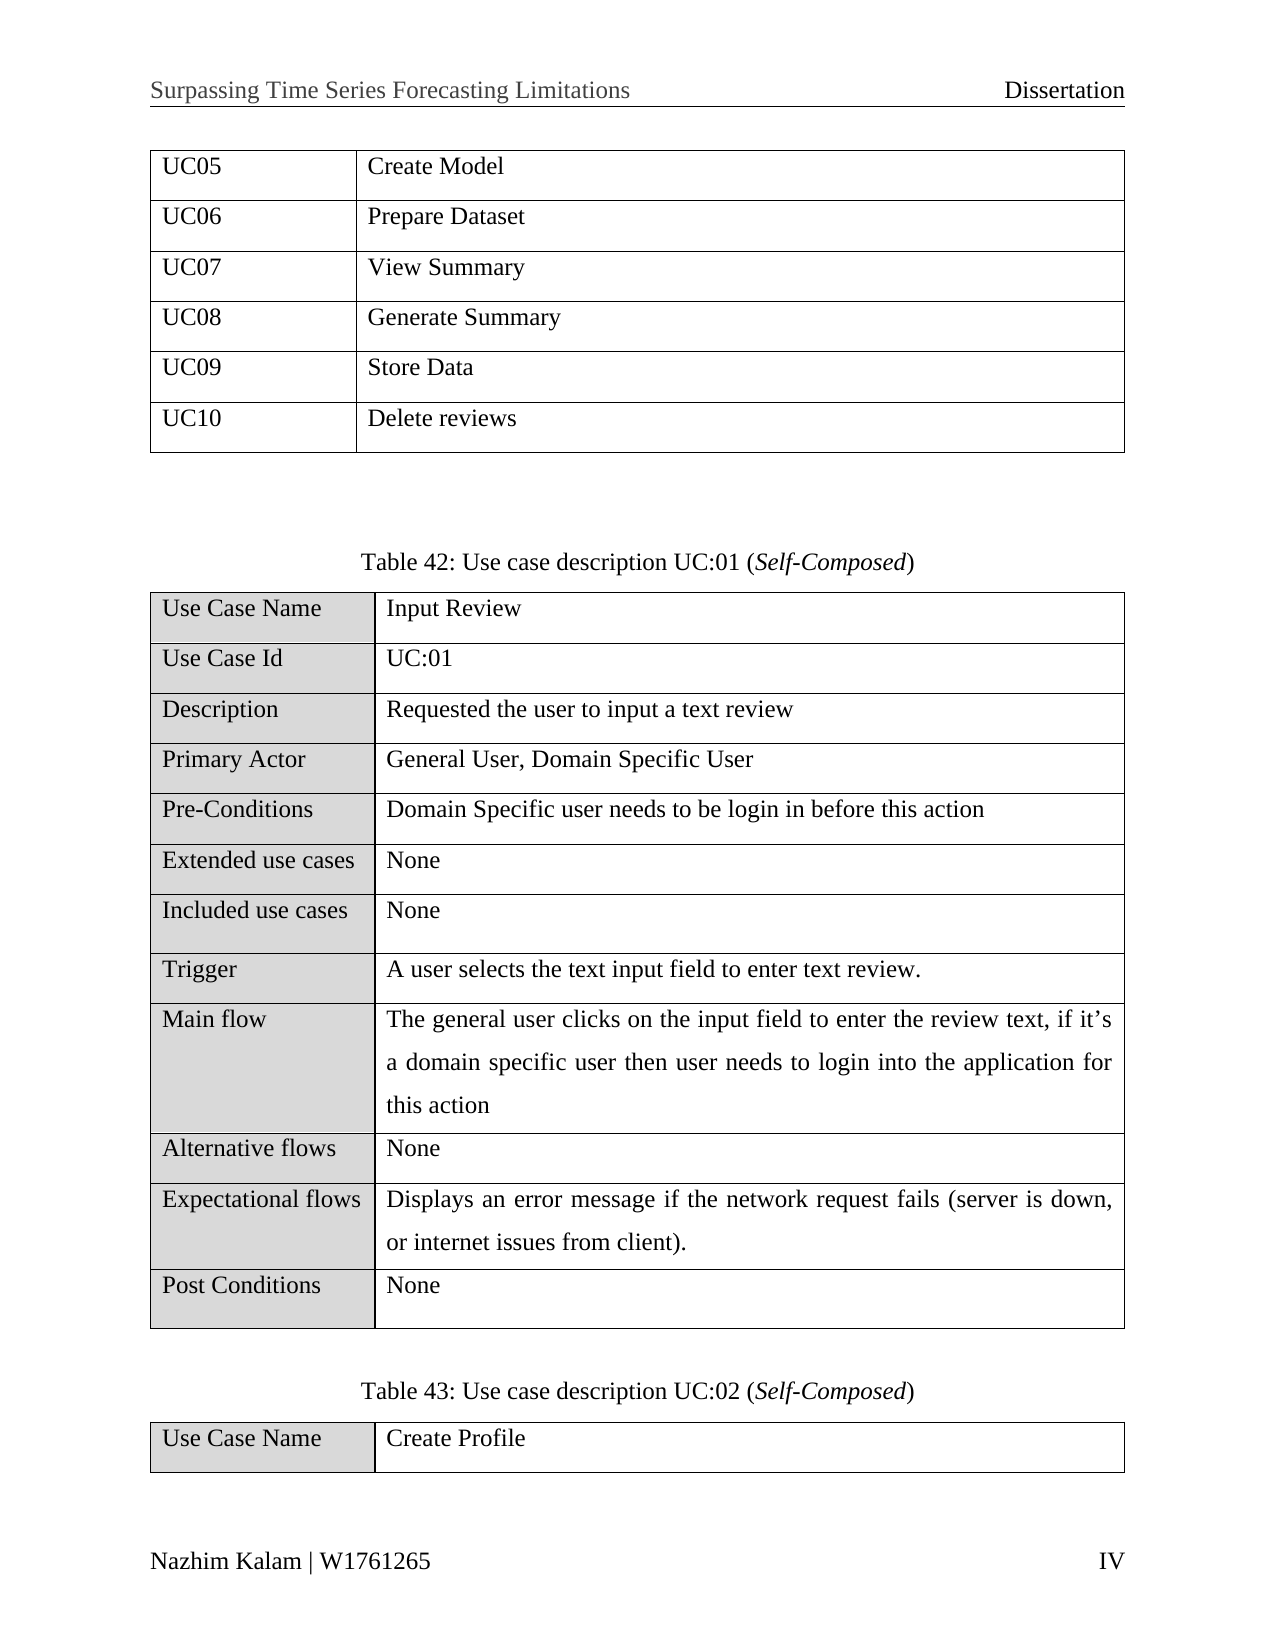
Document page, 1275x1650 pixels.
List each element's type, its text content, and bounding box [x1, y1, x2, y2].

table_cell The general user clicks on the input field to enter the review text, if it’s a domain specific user then user needs to login into the application for this action [376, 1004, 1124, 1132]
table_header Input Review [376, 593, 1124, 642]
table_cell Expectational flows [151, 1184, 374, 1269]
table_header Use Case Name [151, 1423, 374, 1472]
table_cell UC:01 [376, 644, 1124, 693]
table_cell View Summary [357, 252, 1124, 301]
table_cell Post Conditions [151, 1270, 374, 1328]
table_cell None [376, 1134, 1124, 1183]
table_cell Primary Actor [151, 744, 374, 793]
table_cell General User, Domain Specific User [376, 744, 1124, 793]
table_cell Description [151, 694, 374, 743]
text Table 43: Use case description UC:02 (Self-Composed) [150, 1376, 1125, 1405]
table_cell UC07 [151, 252, 356, 301]
table_cell None [376, 895, 1124, 953]
table_cell Alternative flows [151, 1134, 374, 1183]
table_cell Trigger [151, 954, 374, 1003]
table_cell Delete reviews [357, 403, 1124, 452]
table_cell Create Model [357, 151, 1124, 200]
table_cell Main flow [151, 1004, 374, 1132]
table_cell Generate Summary [357, 302, 1124, 351]
table_cell Domain Specific user needs to be login in before this action [376, 794, 1124, 844]
table_cell UC05 [151, 151, 356, 200]
text Table 42: Use case description UC:01 (Self-Composed) [150, 547, 1125, 575]
table_cell Requested the user to input a text review [376, 694, 1124, 743]
table_cell Use Case Id [151, 644, 374, 693]
table_header Use Case Name [151, 593, 374, 642]
table_cell Displays an error message if the network request fails (server is down, or internet issues from client). [376, 1184, 1124, 1269]
table_cell Prepare Dataset [357, 201, 1124, 251]
table_header Create Profile [376, 1423, 1124, 1472]
table_cell Included use cases [151, 895, 374, 953]
table_cell Store Data [357, 352, 1124, 402]
table_cell UC09 [151, 352, 356, 402]
table_cell Pre-Conditions [151, 794, 374, 844]
table_cell None [376, 845, 1124, 894]
table_cell UC08 [151, 302, 356, 351]
table_cell A user selects the text input field to enter text review. [376, 954, 1124, 1003]
table_cell Extended use cases [151, 845, 374, 894]
table_cell UC06 [151, 201, 356, 251]
table_cell None [376, 1270, 1124, 1328]
table_cell UC10 [151, 403, 356, 452]
